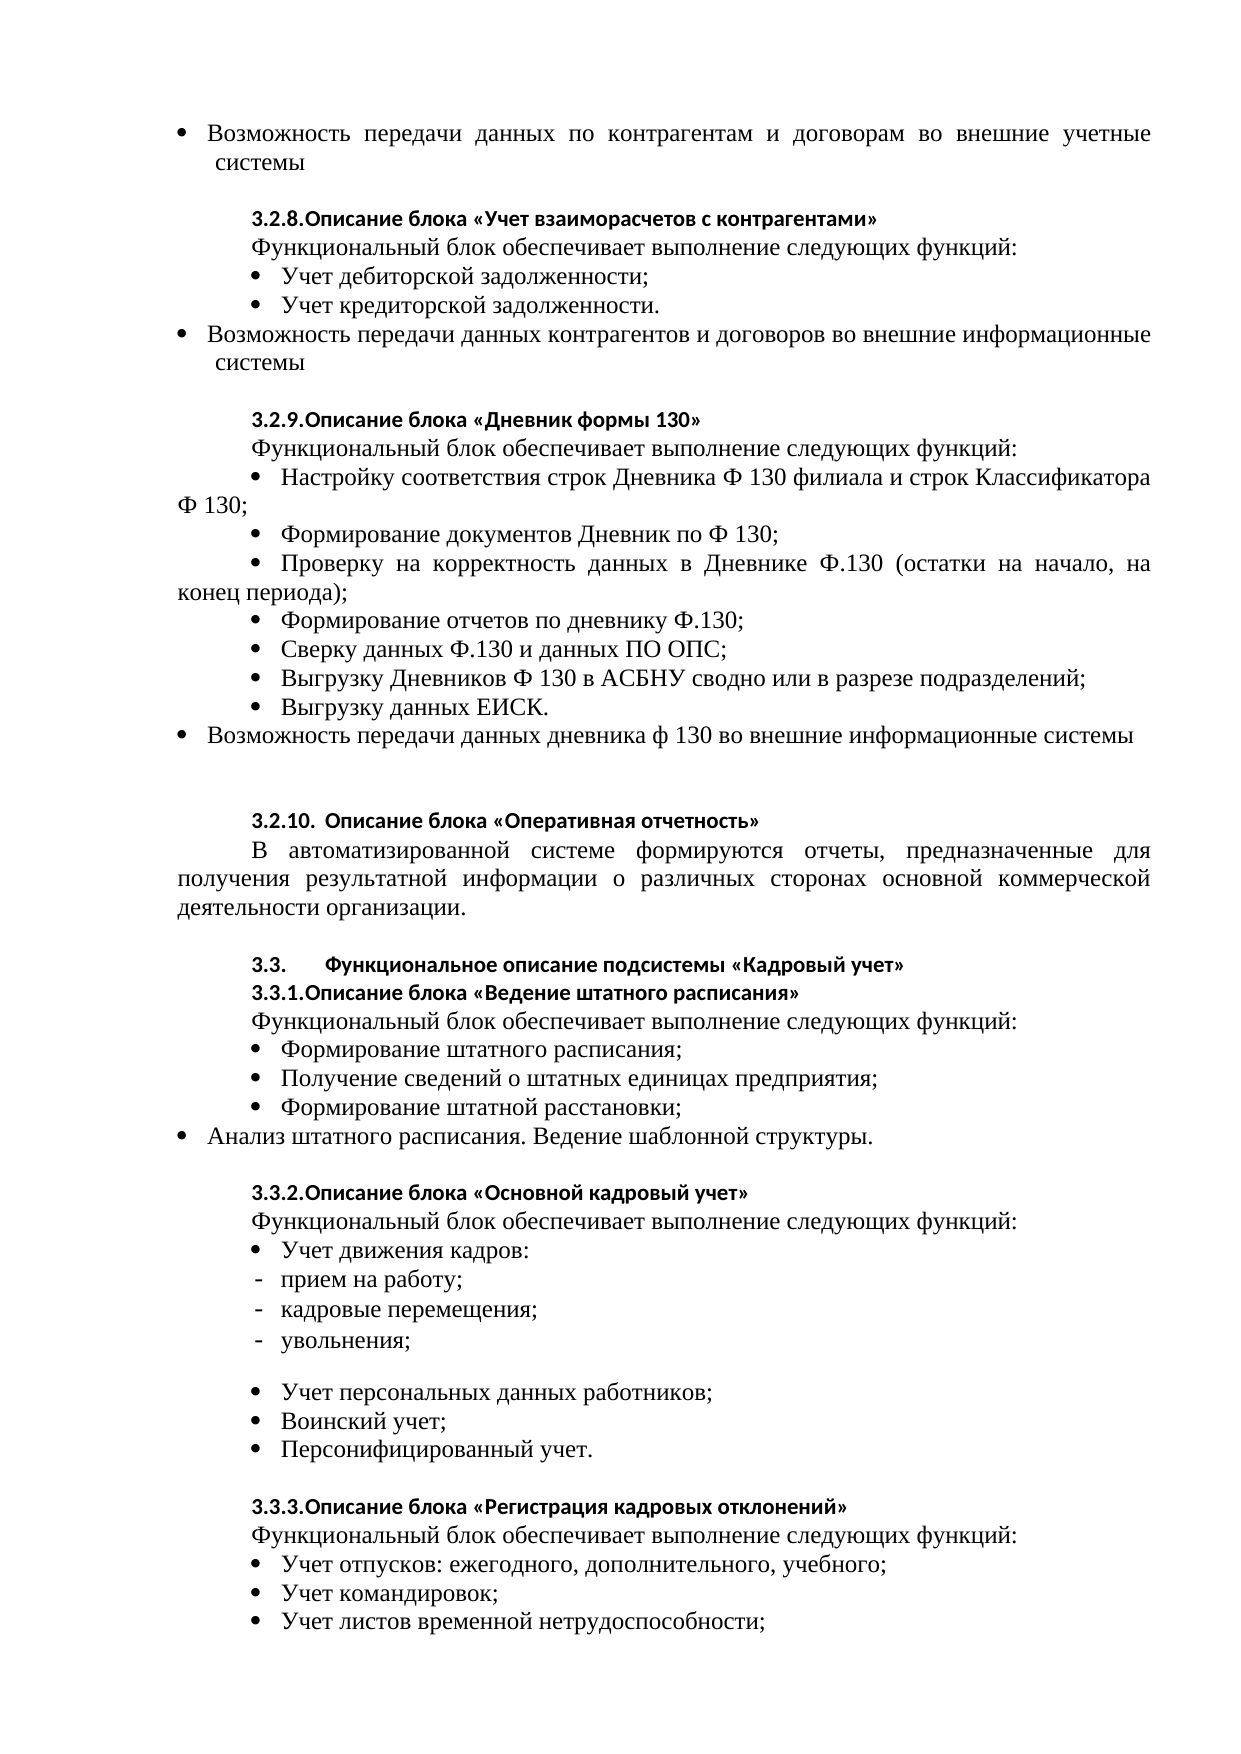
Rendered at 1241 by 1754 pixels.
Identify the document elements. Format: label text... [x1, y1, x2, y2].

list Анализ штатного расписания. Ведение шаблонной структуры. [177, 1121, 1152, 1149]
list Выгрузку Дневников Ф 130 в АСБНУ сводно или в разрезе подразделений; [177, 663, 1152, 692]
list Возможность передачи данных дневника ф 130 во внешние информационные системы [177, 720, 1152, 749]
list Формирование документов Дневник по Ф 130; [177, 519, 1152, 548]
list Учет движения кадров: [177, 1235, 1152, 1264]
list Формирование штатной расстановки; [177, 1092, 1152, 1121]
list Описание блока «Основной кадровый учет» [177, 1178, 1152, 1206]
text Функциональный блок обеспечивает выполнение следующих функций: [177, 1206, 1152, 1235]
text Функциональный блок обеспечивает выполнение следующих функций: [177, 433, 1152, 462]
list Настройку соответствия строк Дневника Ф 130 филиала и строк Классификатора Ф 130; [177, 462, 1152, 519]
text В автоматизированной системе формируются отчеты, предназначенные для получения результатной информации о различных сторонах основной коммерческой деятельности организации. [177, 835, 1152, 921]
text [177, 1520, 1152, 1549]
text Функциональный блок обеспечивает выполнение следующих функций: [177, 232, 1152, 261]
list Формирование отчетов по дневнику Ф.130; [177, 605, 1152, 634]
list Возможность передачи данных контрагентов и договоров во внешние информационные системы [177, 319, 1152, 376]
list Функциональное описание подсистемы «Кадровый учет» [177, 950, 1152, 978]
list Проверку на корректность данных в Дневнике Ф.130 (остатки на начало, на конец периода); [177, 548, 1152, 605]
list Возможность передачи данных по контрагентам и договорам во внешние учетные системы [177, 118, 1152, 176]
list Описание блока «Регистрация кадровых отклонений» [177, 1492, 1152, 1520]
list Формирование штатного расписания; [177, 1034, 1152, 1063]
list прием на работу; [177, 1264, 1152, 1294]
list Учет командировок; [177, 1578, 1152, 1606]
list Учет дебиторской задолженности; [177, 261, 1152, 290]
list Описание блока «Дневник формы 130» [177, 405, 1152, 433]
list Персонифицированный учет. [177, 1434, 1152, 1463]
list Выгрузку данных ЕИСК. [177, 692, 1152, 720]
list Получение сведений о штатных единицах предприятия; [177, 1063, 1152, 1092]
list Учет отпусков: ежегодного, дополнительного, учебного; [177, 1549, 1152, 1578]
list Описание блока «Ведение штатного расписания» [177, 978, 1152, 1006]
list Учет листов временной нетрудоспособности; [177, 1606, 1152, 1635]
list кадровые перемещения; [177, 1294, 1152, 1325]
list Воинский учет; [177, 1406, 1152, 1434]
list Описание блока «Оперативная отчетность» [177, 807, 1152, 835]
list Описание блока «Учет взаиморасчетов с контрагентами» [177, 204, 1152, 232]
list Сверку данных Ф.130 и данных ПО ОПС; [177, 634, 1152, 663]
list увольнения; [177, 1325, 1152, 1356]
list Учет кредиторской задолженности. [177, 290, 1152, 319]
text Функциональный блок обеспечивает выполнение следующих функций: [177, 1006, 1152, 1034]
list Учет персональных данных работников; [177, 1377, 1152, 1406]
